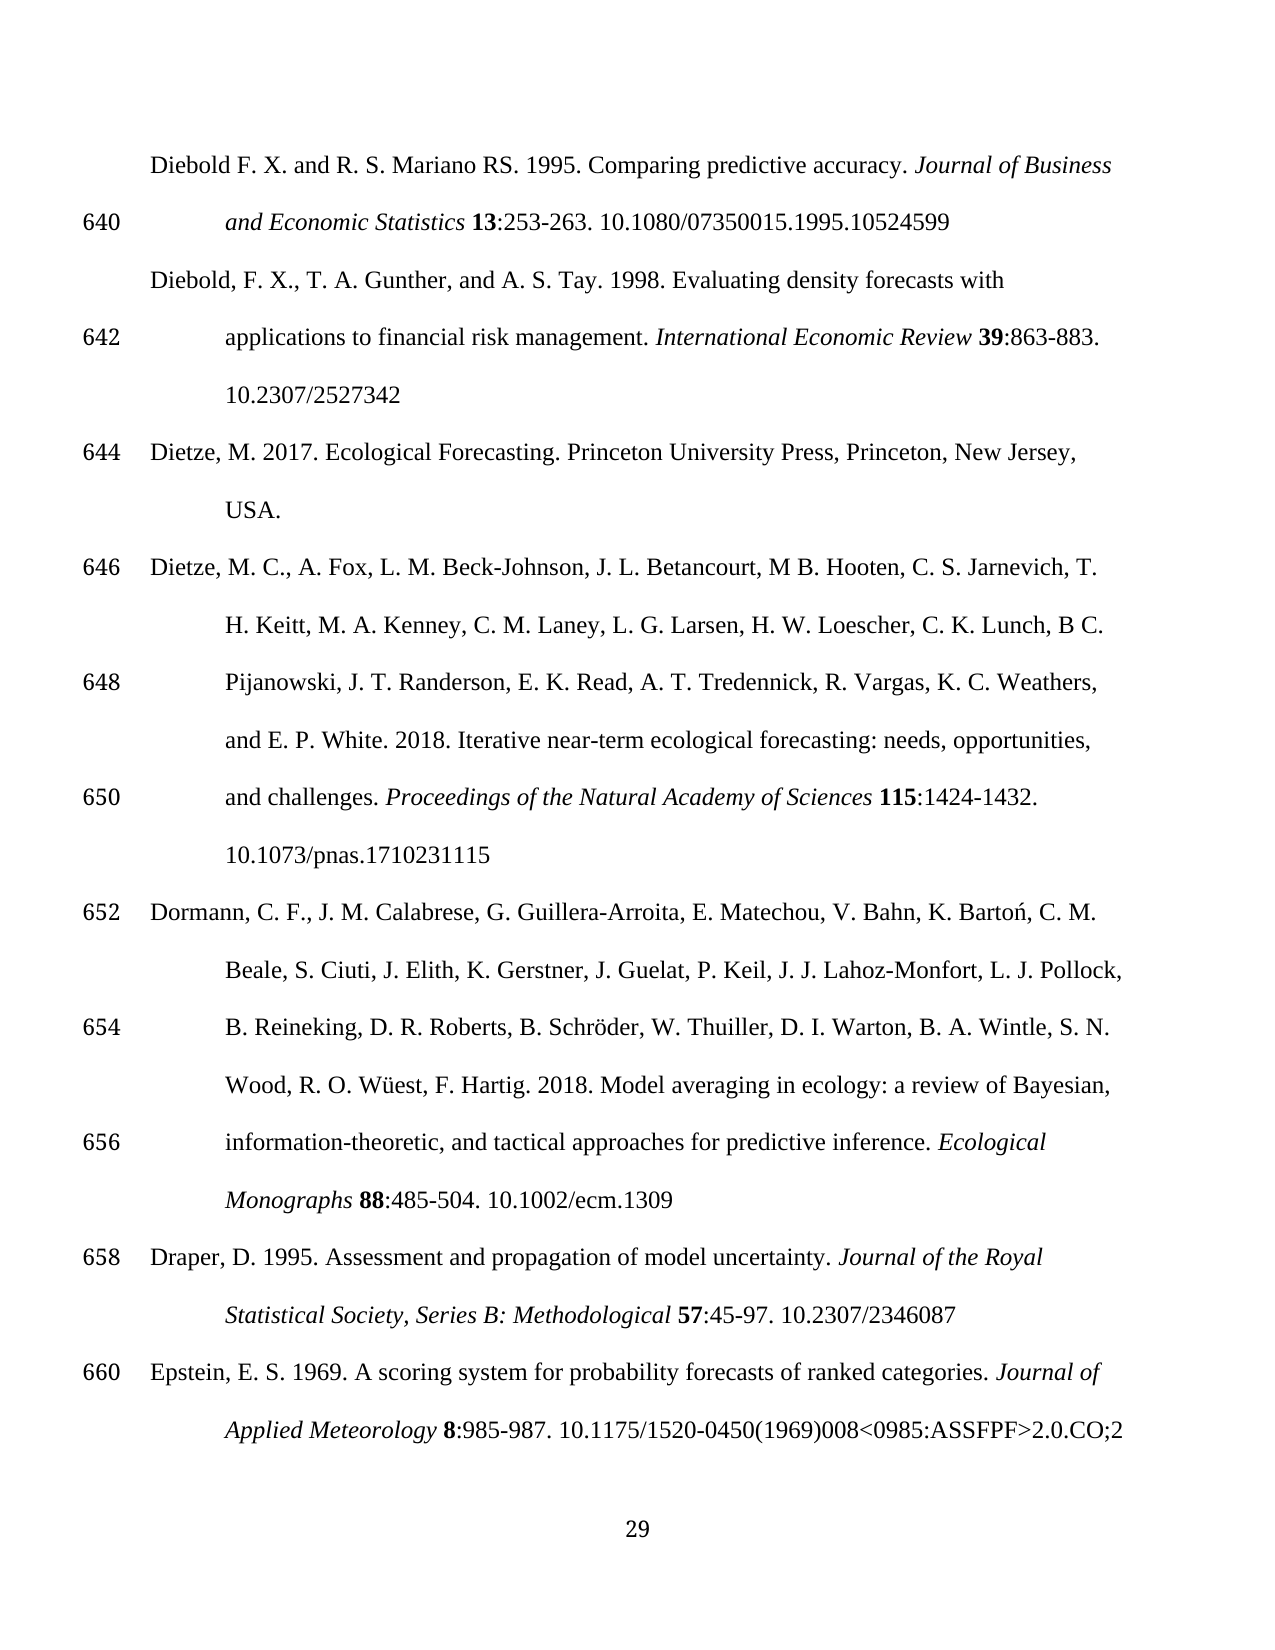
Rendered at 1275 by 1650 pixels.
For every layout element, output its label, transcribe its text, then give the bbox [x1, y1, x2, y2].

text Diebold F. X. and R. S. Mariano RS. 1995. Comparing predictive accuracy. Journal of Business and Economic Statistics 13:253-263. 10.1080/07350015.1995.10524599 [150, 150, 1125, 236]
text Draper, D. 1995. Assessment and propagation of model uncertainty. Journal of the Royal Statistical Society, Series B: Methodological 57:45-97. 10.2307/2346087 [150, 1242, 1125, 1329]
text Dormann, C. F., J. M. Calabrese, G. Guillera‐Arroita, E. Matechou, V. Bahn, K. Bartoń, C. M. Beale, S. Ciuti, J. Elith, K. Gerstner, J. Guelat, P. Keil, J. J. Lahoz‐Monfort, L. J. Pollock, B. Reineking, D. R. Roberts, B. Schröder, W. Thuiller, D. I. Warton, B. A. Wintle, S. N. Wood, R. O. Wüest, F. Hartig. 2018. Model averaging in ecology: a review of Bayesian, information‐theoretic, and tactical approaches for predictive inference. Ecological Monographs 88:485-504. 10.1002/ecm.1309 [150, 897, 1125, 1214]
text Diebold, F. X., T. A. Gunther, and A. S. Tay. 1998. Evaluating density forecasts with applications to financial risk management. International Economic Review 39:863-883. 10.2307/2527342 [150, 265, 1125, 409]
text Dietze, M. 2017. Ecological Forecasting. Princeton University Press, Princeton, New Jersey, USA. [150, 437, 1125, 524]
text Epstein, E. S. 1969. A scoring system for probability forecasts of ranked categories. Journal of Applied Meteorology 8:985-987. 10.1175/1520-0450(1969)008<0985:ASSFPF>2.0.CO;2 [150, 1357, 1125, 1444]
text Dietze, M. C., A. Fox, L. M. Beck-Johnson, J. L. Betancourt, M B. Hooten, C. S. Jarnevich, T. H. Keitt, M. A. Kenney, C. M. Laney, L. G. Larsen, H. W. Loescher, C. K. Lunch, B C. Pijanowski, J. T. Randerson, E. K. Read, A. T. Tredennick, R. Vargas, K. C. Weathers, and E. P. White. 2018. Iterative near-term ecological forecasting: needs, opportunities, and challenges. Proceedings of the Natural Academy of Sciences 115:1424-1432. 10.1073/pnas.1710231115 [150, 552, 1125, 869]
